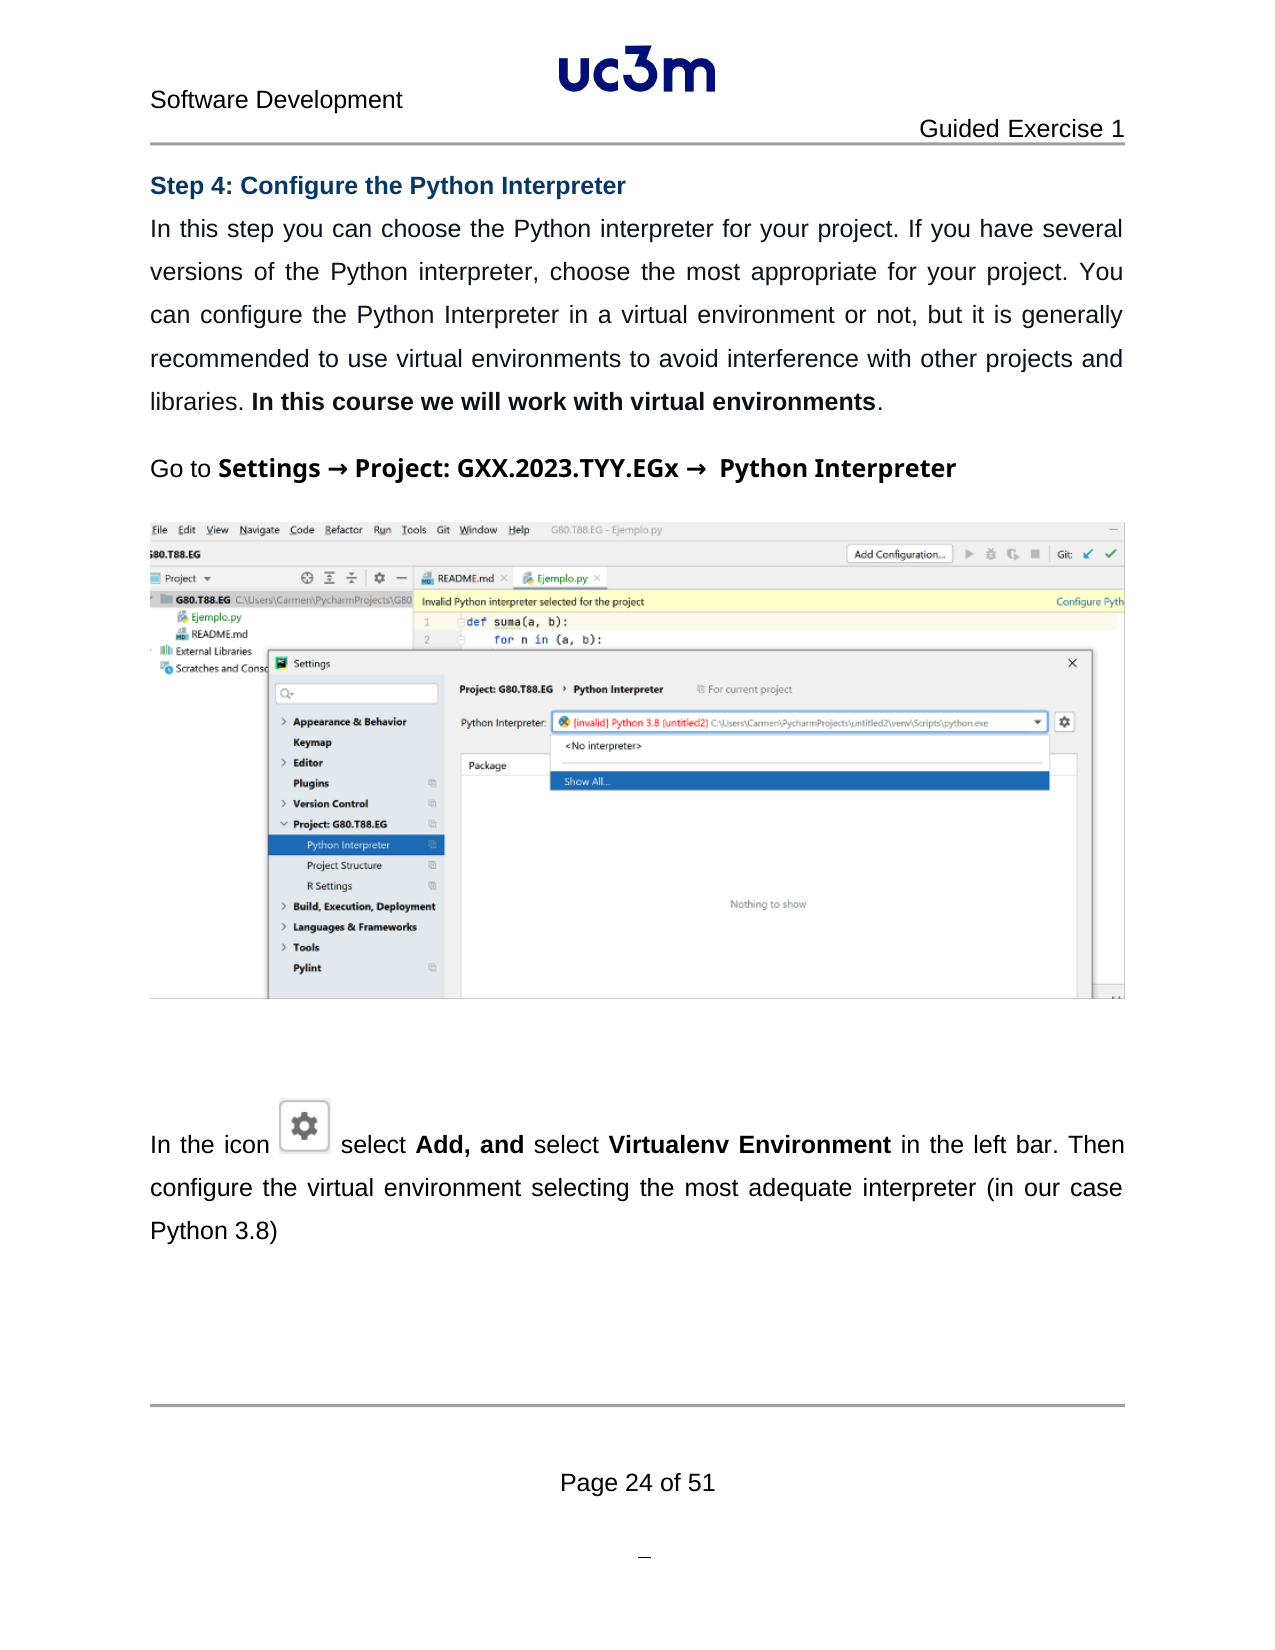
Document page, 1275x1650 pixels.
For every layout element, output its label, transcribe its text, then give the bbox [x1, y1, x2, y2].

text In the icon select Add, and select Virtualenv Environment in the left bar. Then configure the virtual environment selecting the most adequate interpreter (in our case Python 3.8) [150, 1099, 1125, 1245]
picture [150, 522, 1125, 1000]
picture [553, 42, 721, 95]
subtitle Step 4: Configure the Python Interpreter [150, 171, 1125, 200]
text Go to Settings → Project: GXX.2023.TYY.EGx → Python Interpreter [150, 451, 1125, 485]
text In this step you can choose the Python interpreter for your project. If you have several versions of the Python interpreter, choose the most appropriate for your project. You can configure the Python Interpreter in a virtual environment or not, but it is generally recommended to use virtual environments to avoid interference with other projects and libraries. In this course we will work with virtual environments. [150, 214, 1125, 415]
picture [279, 1098, 332, 1154]
